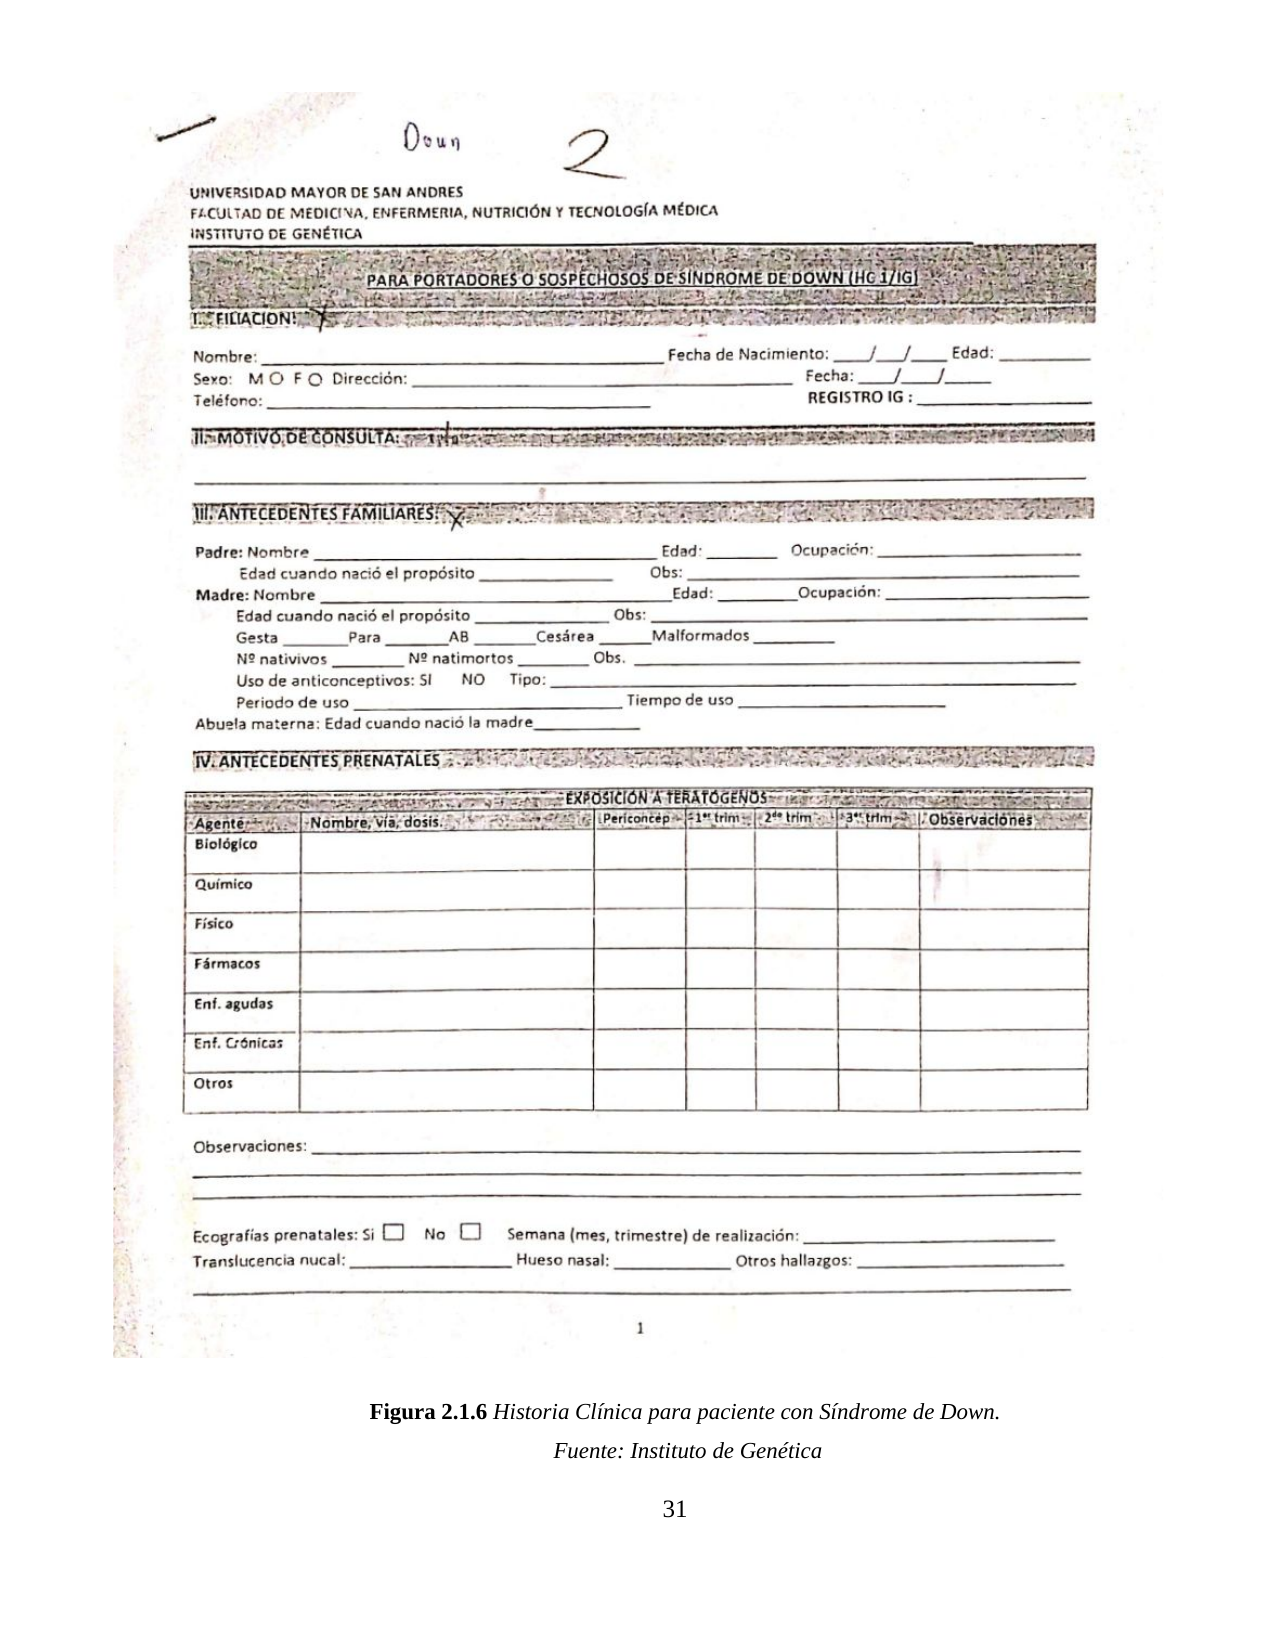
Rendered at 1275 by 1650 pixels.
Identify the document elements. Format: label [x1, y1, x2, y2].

picture [113, 92, 1164, 1358]
